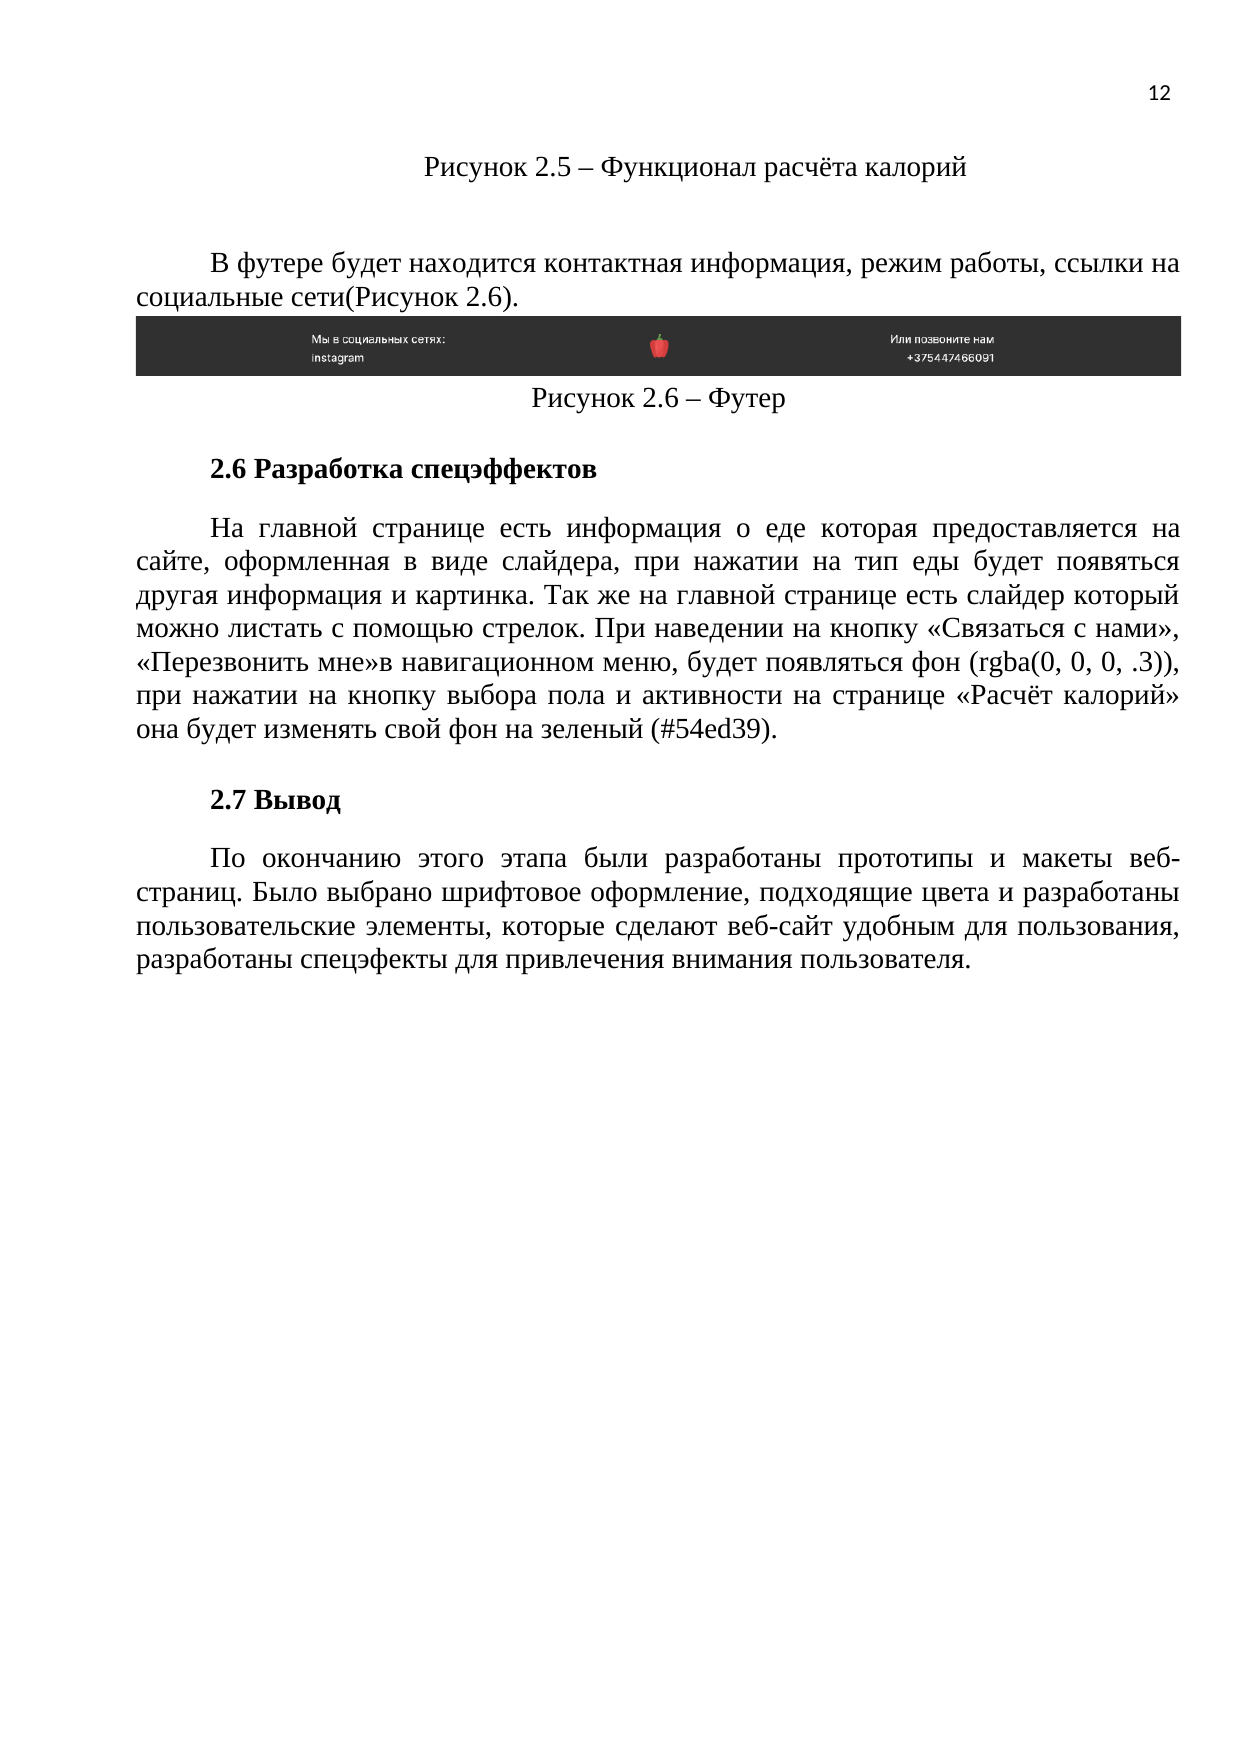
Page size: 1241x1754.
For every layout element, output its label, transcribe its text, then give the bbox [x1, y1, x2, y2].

subtitle 2.6 Разработка спецэффектов [136, 451, 1181, 485]
text На главной странице есть информация о еде которая предоставляется на сайте, оформленная в виде слайдера, при нажатии на тип еды будет появяться другая информация и картинка. Так же на главной странице есть слайдер который можно листать с помощью стрелок. При наведении на кнопку «Связаться с нами», «Перезвонить мне»в навигационном меню, будет появляться фон (rgba(0, 0, 0, .3)), при нажатии на кнопку выбора пола и активности на странице «Расчёт калорий» она будет изменять свой фон на зеленый (#54ed39). [136, 510, 1181, 744]
subtitle 2.7 Вывод [136, 782, 1181, 816]
text Рисунок 2.5 – Функционал расчёта калорий [136, 149, 1181, 183]
text По окончанию этого этапа были разработаны прототипы и макеты веб-страниц. Было выбрано шрифтовое оформление, подходящие цвета и разработаны пользовательские элементы, которые сделают веб-сайт удобным для пользования, разработаны спецэфекты для привлечения внимания пользователя. [136, 841, 1181, 975]
picture [135, 316, 1182, 376]
text Рисунок 2.6 – Футер [136, 380, 1181, 414]
text В футере будет находится контактная информация, режим работы, ссылки на социальные сети(Рисунок 2.6). [136, 245, 1181, 312]
